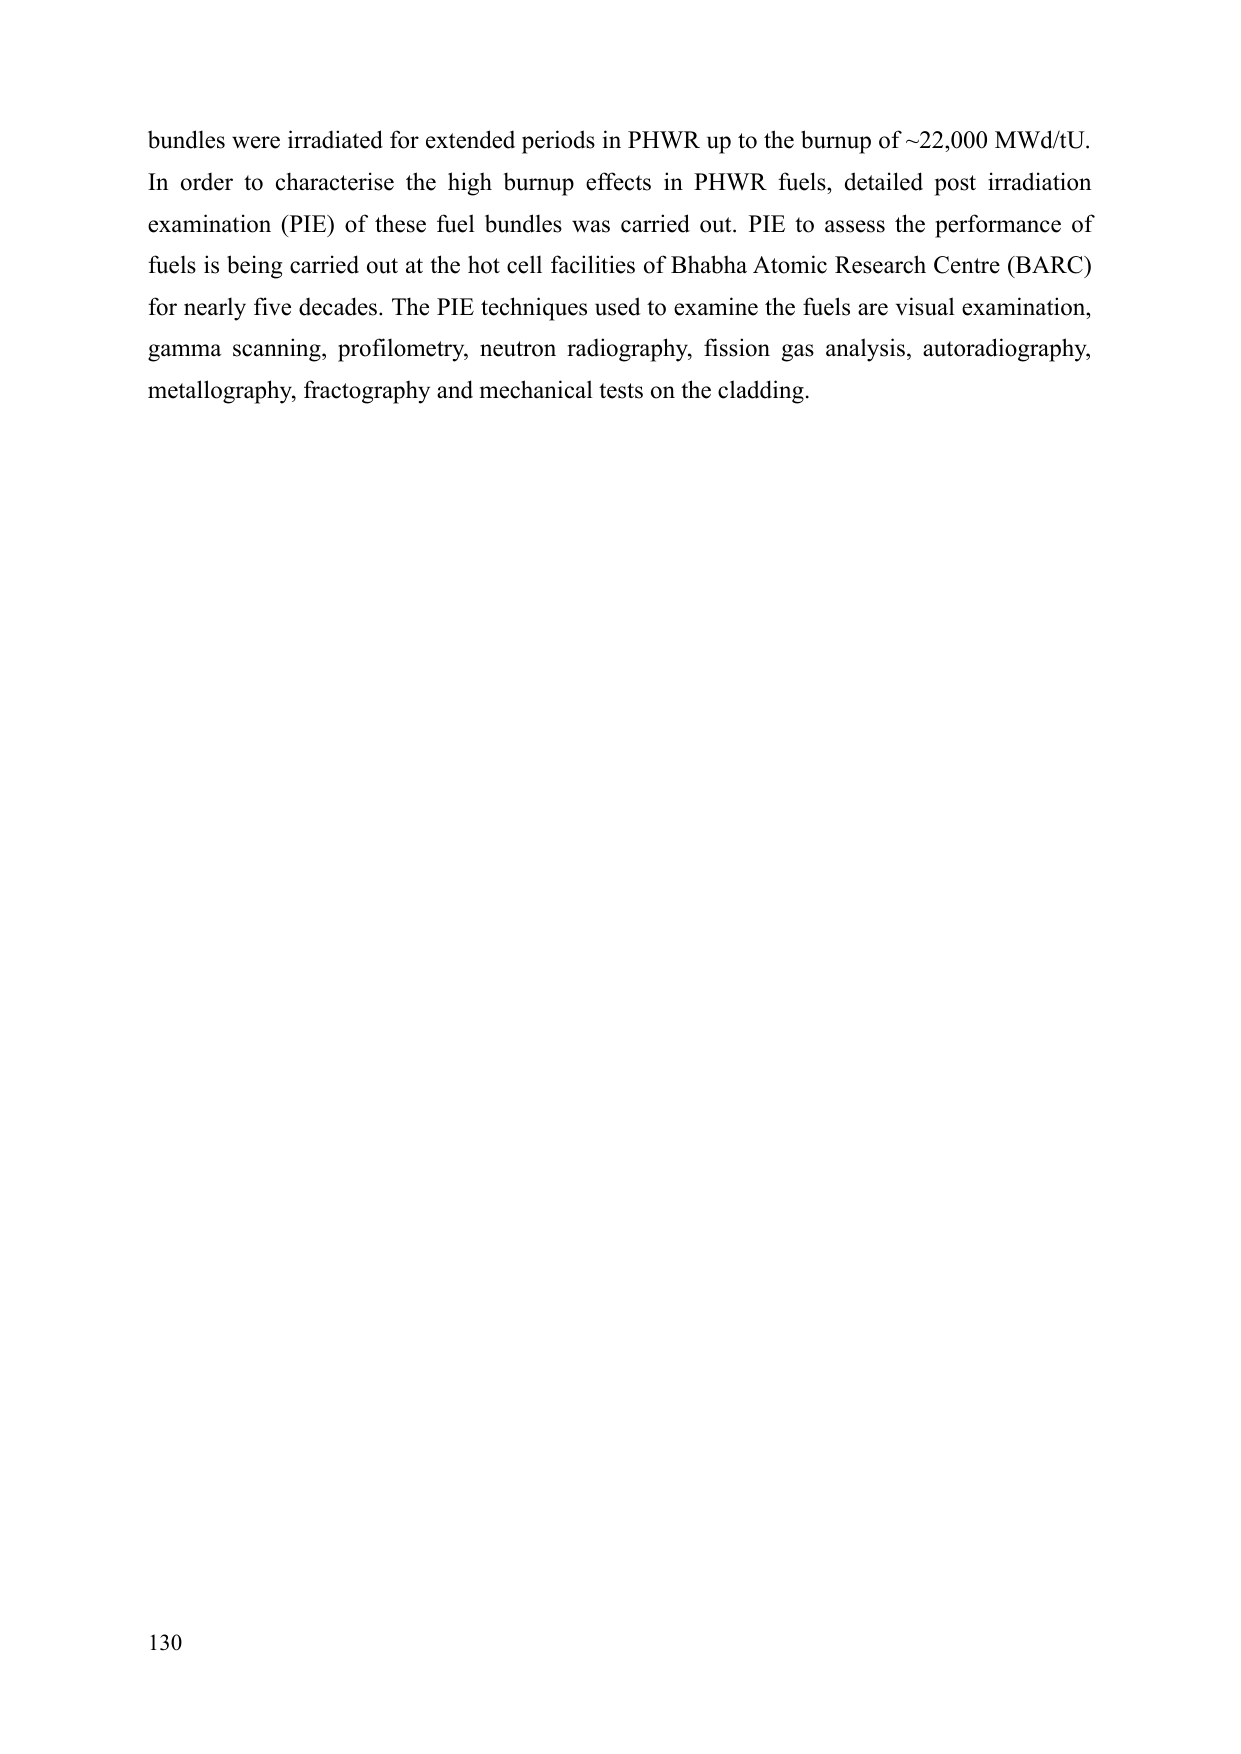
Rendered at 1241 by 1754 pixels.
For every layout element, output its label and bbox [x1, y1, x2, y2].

text [148, 127, 1092, 404]
